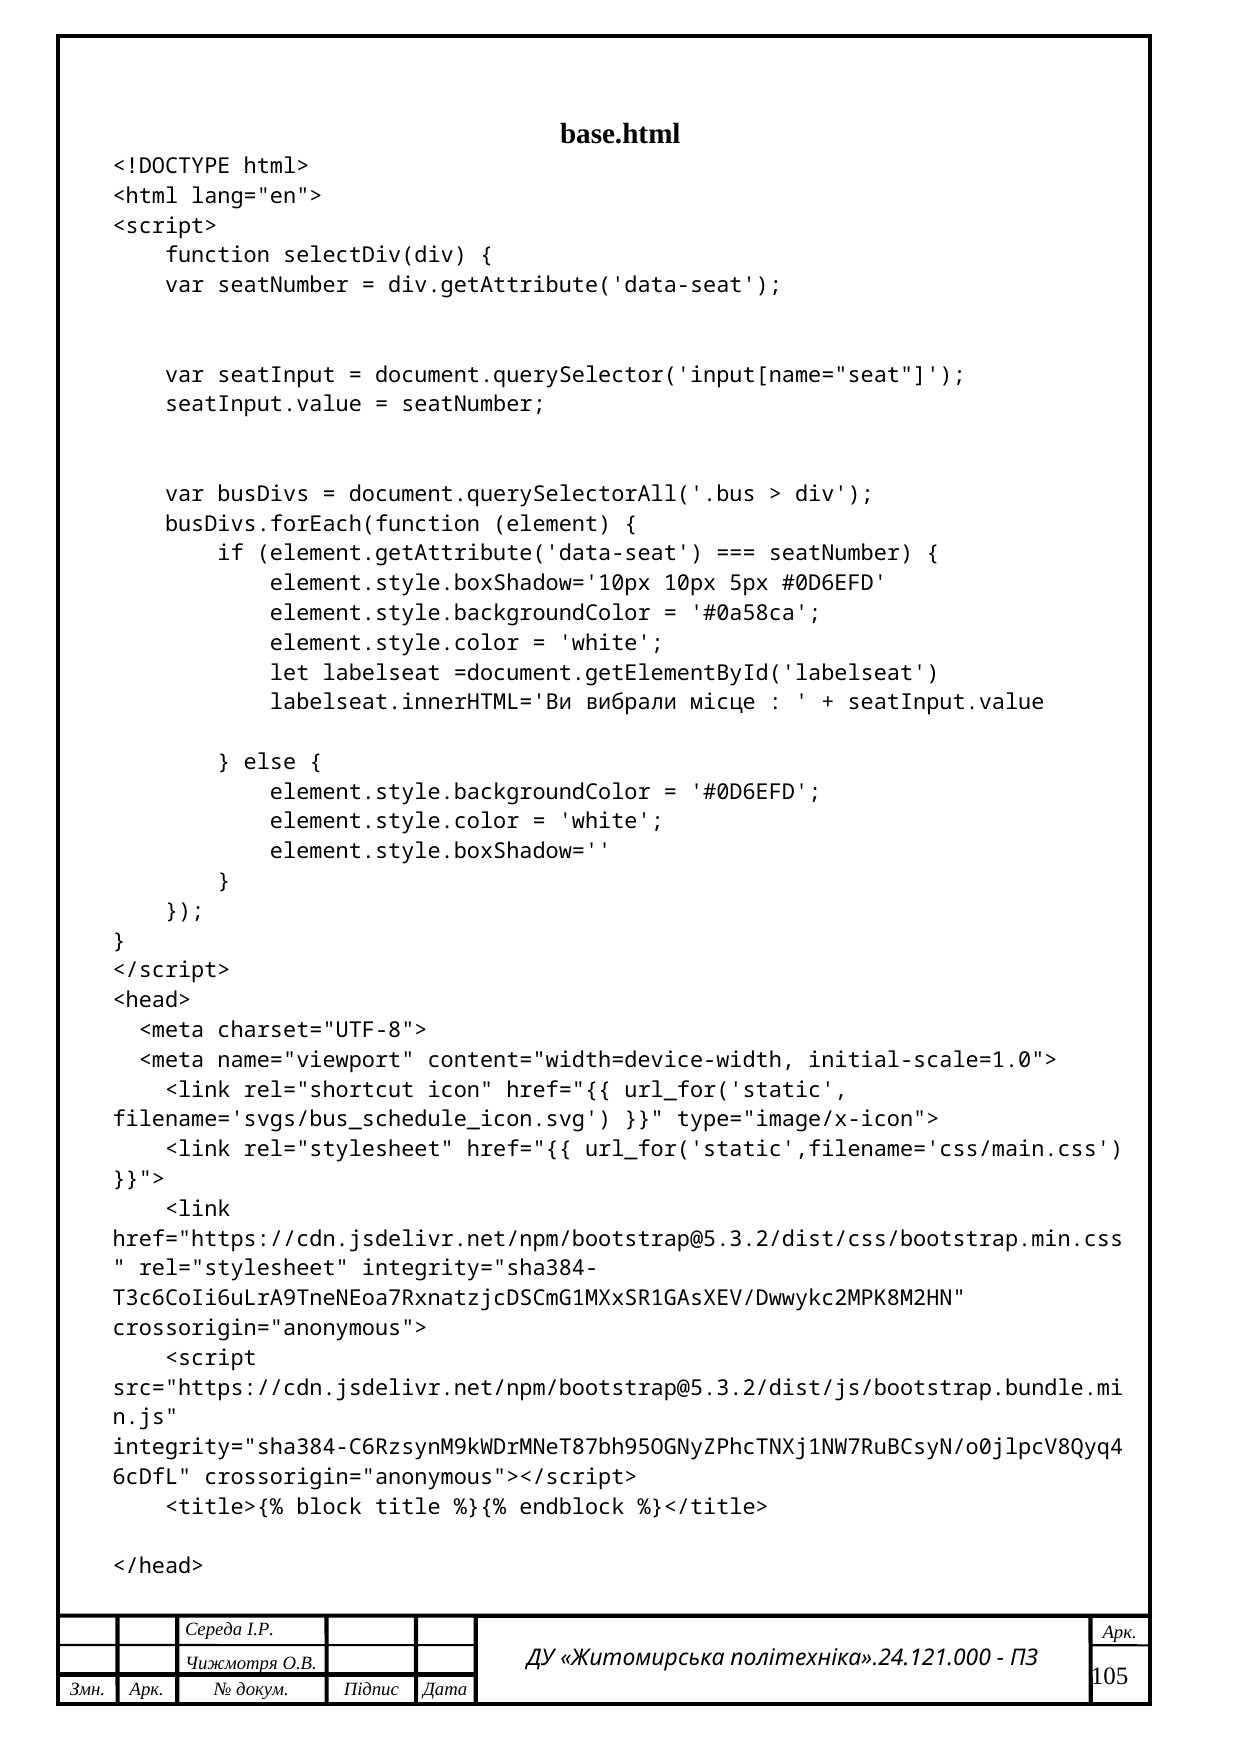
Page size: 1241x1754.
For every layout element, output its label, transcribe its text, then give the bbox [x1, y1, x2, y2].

text </script> [112, 954, 1128, 984]
text element.style.boxShadow='' [112, 835, 1128, 865]
text base.html [112, 117, 1128, 150]
text <link rel="shortcut icon" href="{{ url_for('static', filename='svgs/bus_schedule_icon.svg') }}" type="image/x-icon"> [112, 1074, 1128, 1133]
text <head> [112, 984, 1128, 1014]
text <meta charset="UTF-8"> [112, 1014, 1128, 1044]
text <meta name="viewport" content="width=device-width, initial-scale=1.0"> [112, 1044, 1128, 1074]
text labelseat.innerHTML='Ви вибрали місце : ' + seatInput.value [112, 686, 1128, 716]
text var seatNumber = div.getAttribute('data-seat'); [112, 269, 1128, 299]
text <title>{% block title %}{% endblock %}</title> [112, 1491, 1128, 1521]
text let labelseat =document.getElementById('labelseat') [112, 657, 1128, 686]
text }); [112, 895, 1128, 925]
text </head> [112, 1550, 1128, 1580]
text <script src="https://cdn.jsdelivr.net/npm/bootstrap@5.3.2/dist/js/bootstrap.bundle.min.js" integrity="sha384-C6RzsynM9kWDrMNeT87bh95OGNyZPhcTNXj1NW7RuBCsyN/o0jlpcV8Qyq46cDfL" crossorigin="anonymous"></script> [112, 1342, 1128, 1491]
text element.style.backgroundColor = '#0D6EFD'; [112, 776, 1128, 806]
text <script> [112, 210, 1128, 239]
text } else { [112, 746, 1128, 776]
text <link href="https://cdn.jsdelivr.net/npm/bootstrap@5.3.2/dist/css/bootstrap.min.css" rel="stylesheet" integrity="sha384-T3c6CoIi6uLrA9TneNEoa7RxnatzjcDSCmG1MXxSR1GAsXEV/Dwwykc2MPK8M2HN" crossorigin="anonymous"> [112, 1193, 1128, 1342]
text if (element.getAttribute('data-seat') === seatNumber) { [112, 537, 1128, 567]
text element.style.color = 'white'; [112, 806, 1128, 835]
text var seatInput = document.querySelector('input[name="seat"]'); [112, 359, 1128, 388]
text seatInput.value = seatNumber; [112, 388, 1128, 418]
text busDivs.forEach(function (element) { [112, 508, 1128, 537]
text <!DOCTYPE html> [112, 150, 1128, 180]
text element.style.backgroundColor = '#0a58ca'; [112, 597, 1128, 627]
text function selectDiv(div) { [112, 239, 1128, 269]
text element.style.boxShadow='10px 10px 5px #0D6EFD' [112, 567, 1128, 597]
text } [112, 925, 1128, 954]
text <html lang="en"> [112, 180, 1128, 210]
text <link rel="stylesheet" href="{{ url_for('static',filename='css/main.css') }}"> [112, 1133, 1128, 1193]
text var busDivs = document.querySelectorAll('.bus > div'); [112, 478, 1128, 508]
text element.style.color = 'white'; [112, 627, 1128, 657]
text } [112, 865, 1128, 895]
